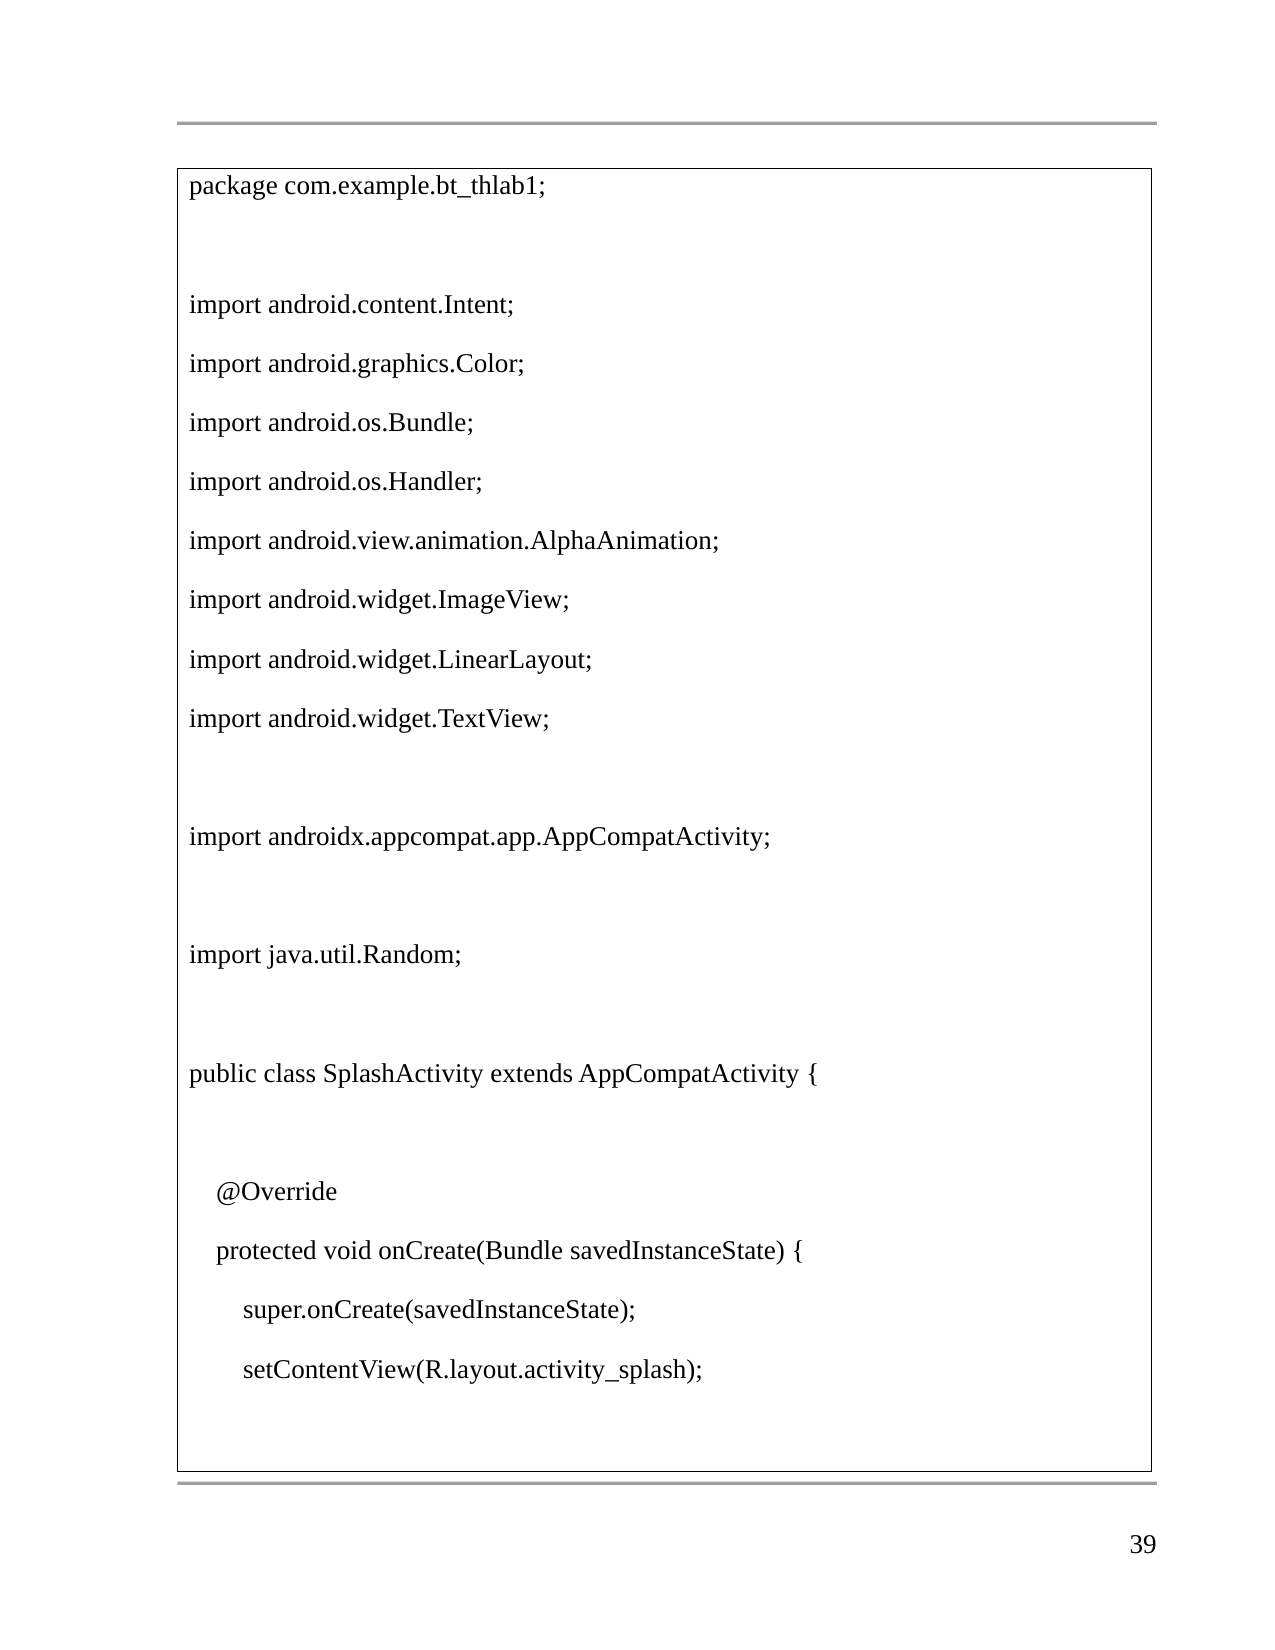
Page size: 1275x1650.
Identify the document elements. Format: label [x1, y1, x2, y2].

table_header [178, 169, 1151, 1471]
